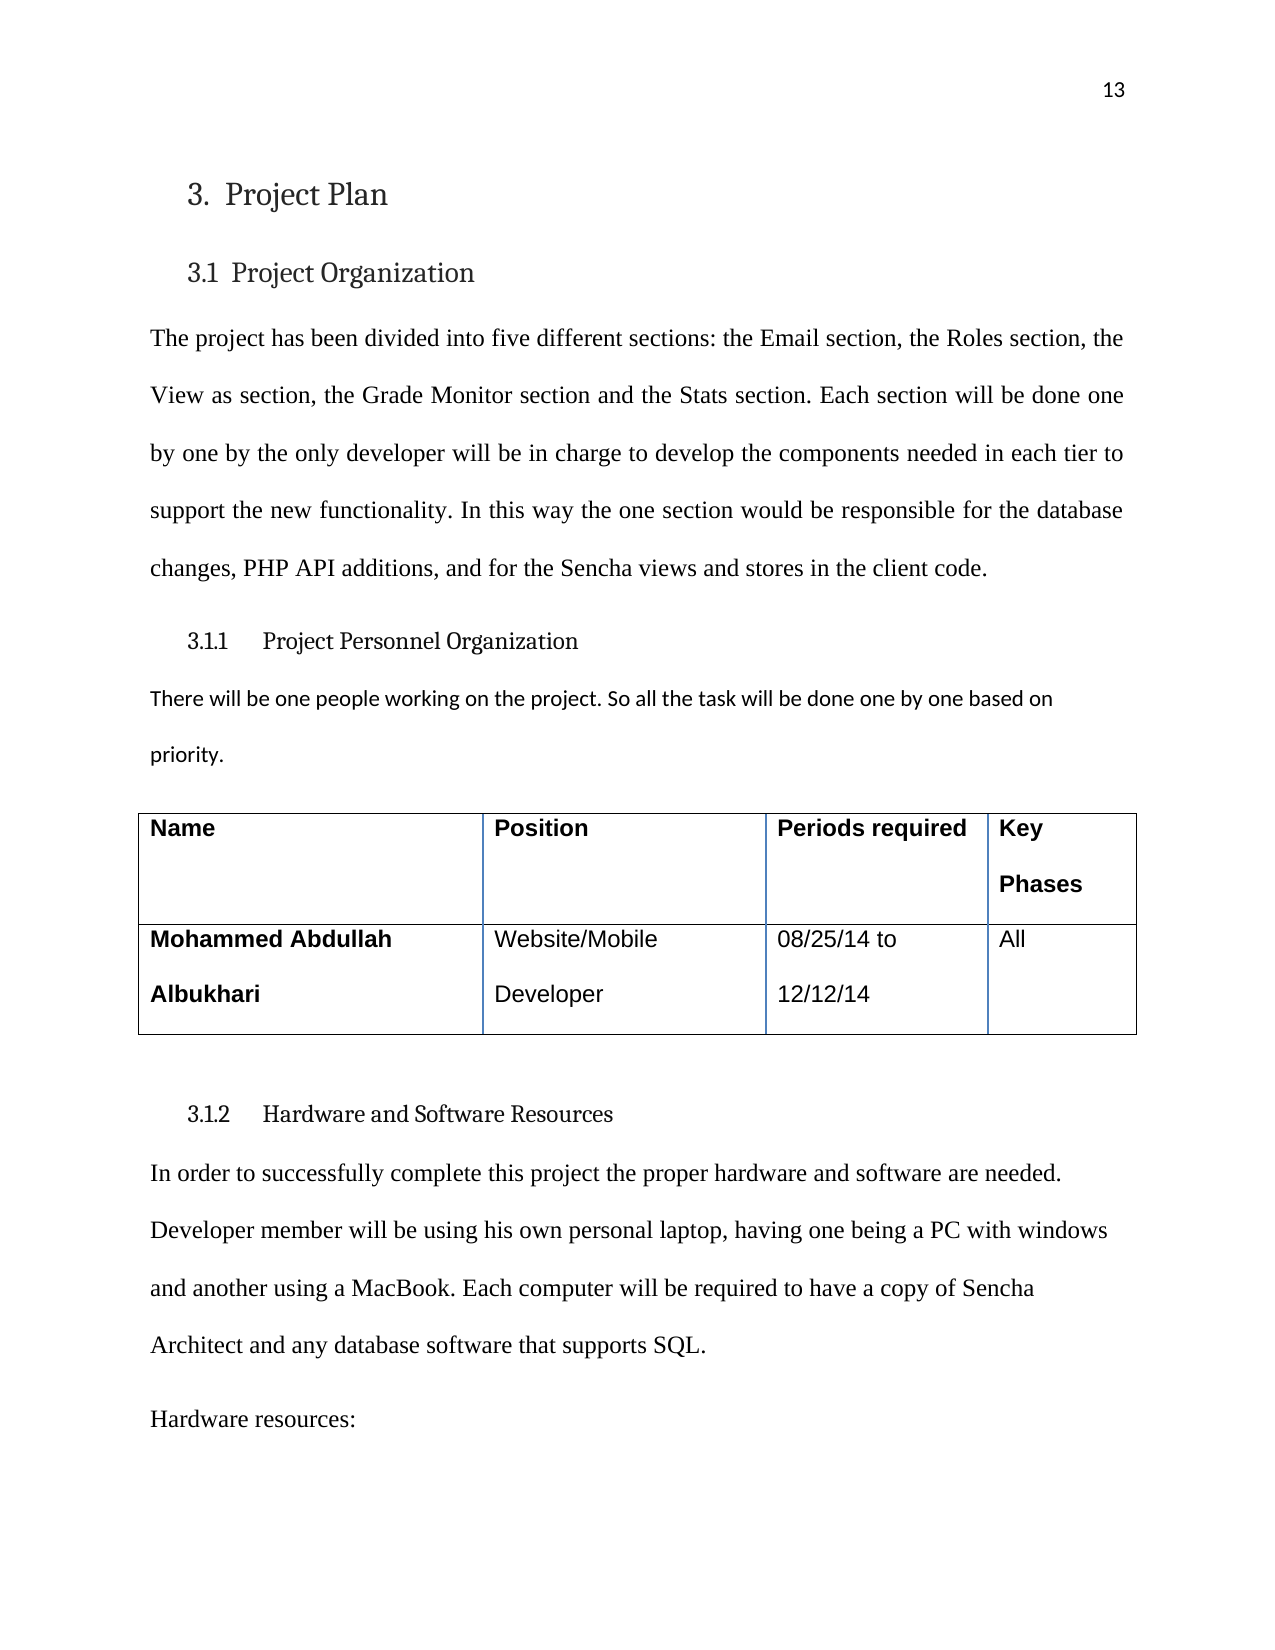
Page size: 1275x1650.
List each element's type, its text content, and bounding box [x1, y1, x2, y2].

subtitle Project Personnel Organization [187, 627, 1125, 656]
table_header Key Phases [989, 814, 1136, 923]
text In order to successfully complete this project the proper hardware and software are needed. Developer member will be using his own personal laptop, having one being a PC with windows and another using a MacBook. Each computer will be required to have a copy of Sencha Architect and any database software that supports SQL. [150, 1158, 1125, 1359]
table_header Name [139, 814, 482, 923]
table_header Position [484, 814, 765, 923]
subtitle Hardware and Software Resources [187, 1100, 1125, 1129]
text The project has been divided into five different sections: the Email section, the Roles section, the View as section, the Grade Monitor section and the Stats section. Each section will be done one by one by the only developer will be in charge to develop the components needed in each tier to support the new functionality. In this way the one section would be responsible for the database changes, PHP API additions, and for the Sencha views and stores in the client code. [150, 323, 1125, 582]
table_cell All [989, 925, 1136, 1033]
text Hardware resources: [150, 1404, 1125, 1433]
table_cell Mohammed Abdullah Albukhari [139, 925, 482, 1033]
text There will be one people working on the project. So all the task will be done one by one based on priority. [150, 684, 1125, 769]
subtitle Project Plan [187, 175, 1125, 213]
table_cell 08/25/14 to 12/12/14 [767, 925, 987, 1033]
table_header Periods required [767, 814, 987, 923]
subtitle Project Organization [187, 256, 1125, 289]
table_cell Website/Mobile Developer [484, 925, 765, 1033]
